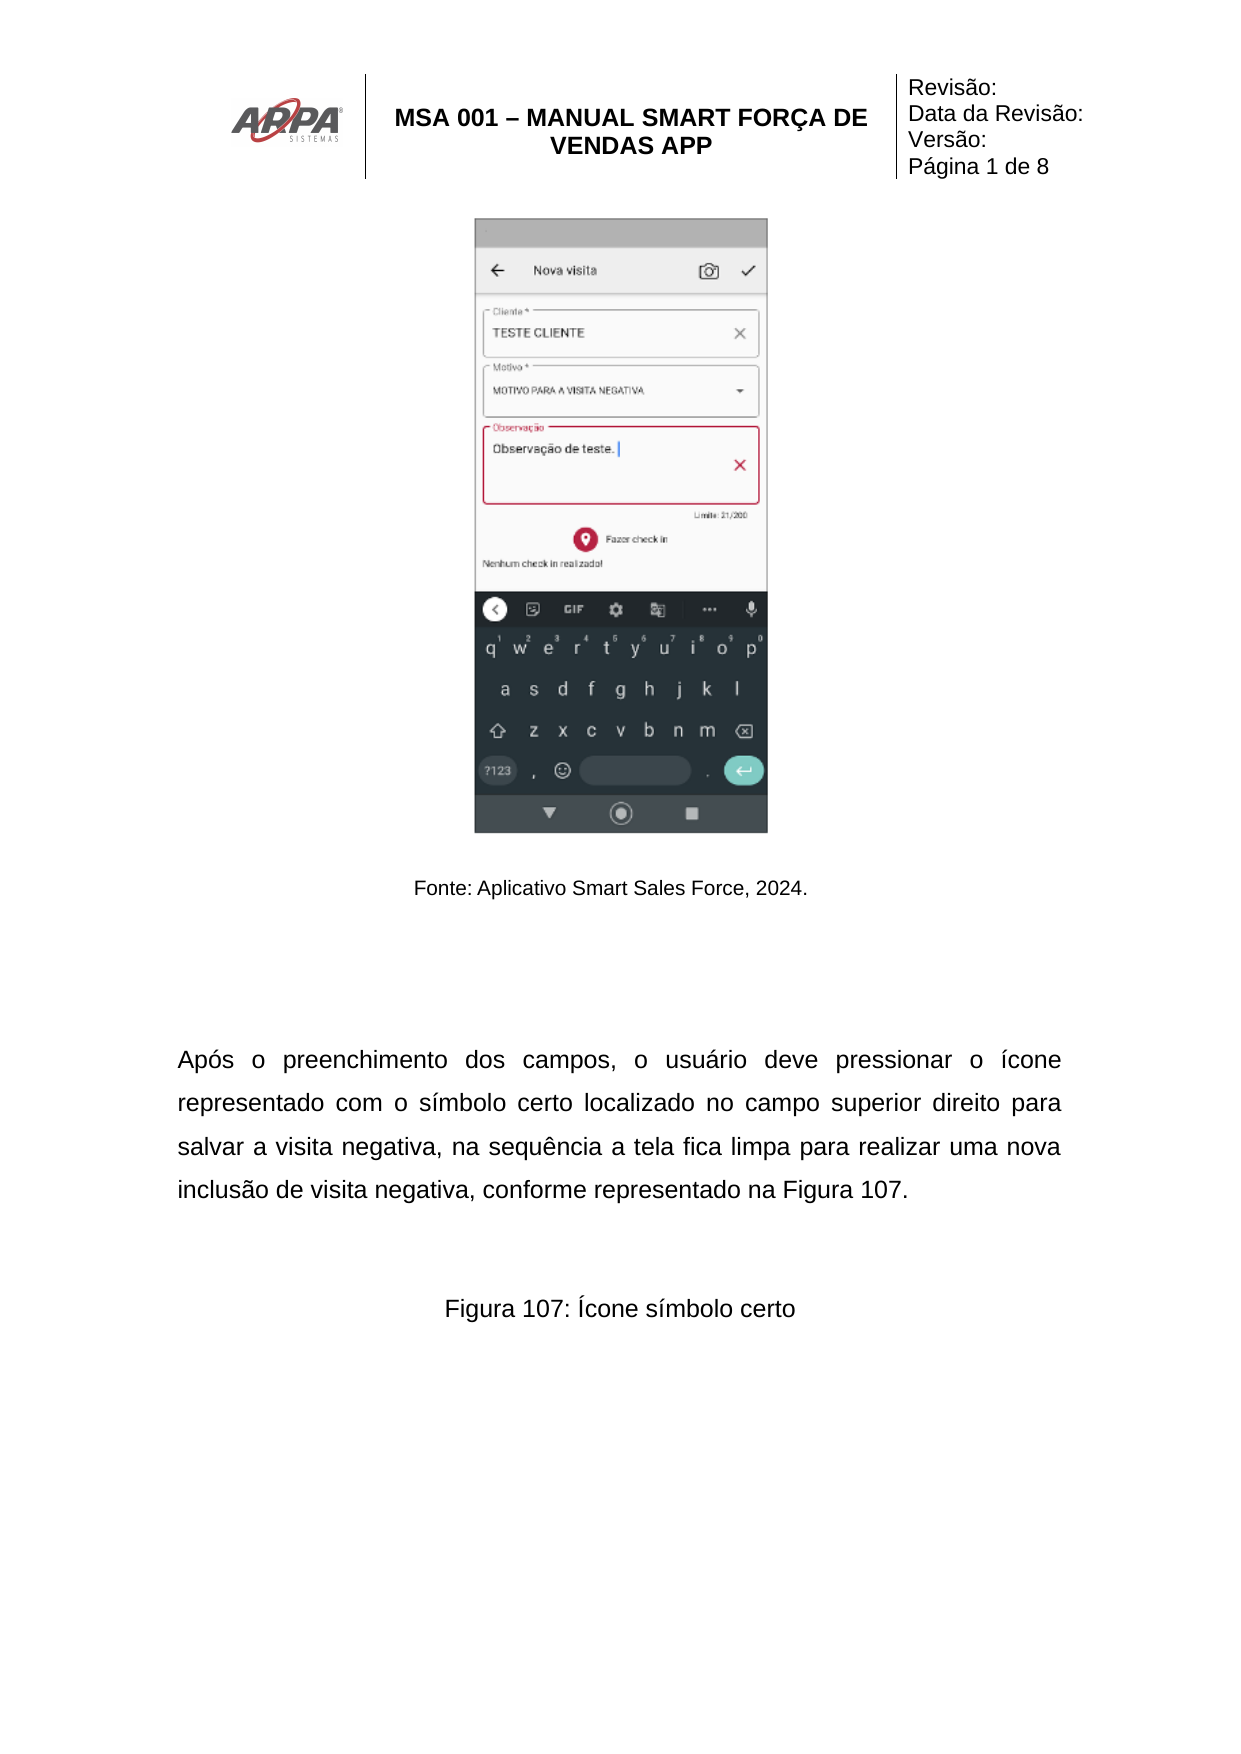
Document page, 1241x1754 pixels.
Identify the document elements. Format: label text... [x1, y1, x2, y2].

picture [458, 207, 782, 845]
picture [231, 98, 343, 147]
text Após o preenchimento dos campos, o usuário deve pressionar o ícone representado com o símbolo certo localizado no campo superior direito para salvar a visita negativa, na sequência a tela fica limpa para realizar uma nova inclusão de visita negativa, conforme representado na Figura 107. [177, 1045, 1063, 1203]
text Figura 107: Ícone símbolo certo [177, 1294, 1063, 1323]
text Fonte: Aplicativo Smart Sales Force, 2024. [413, 875, 1063, 899]
